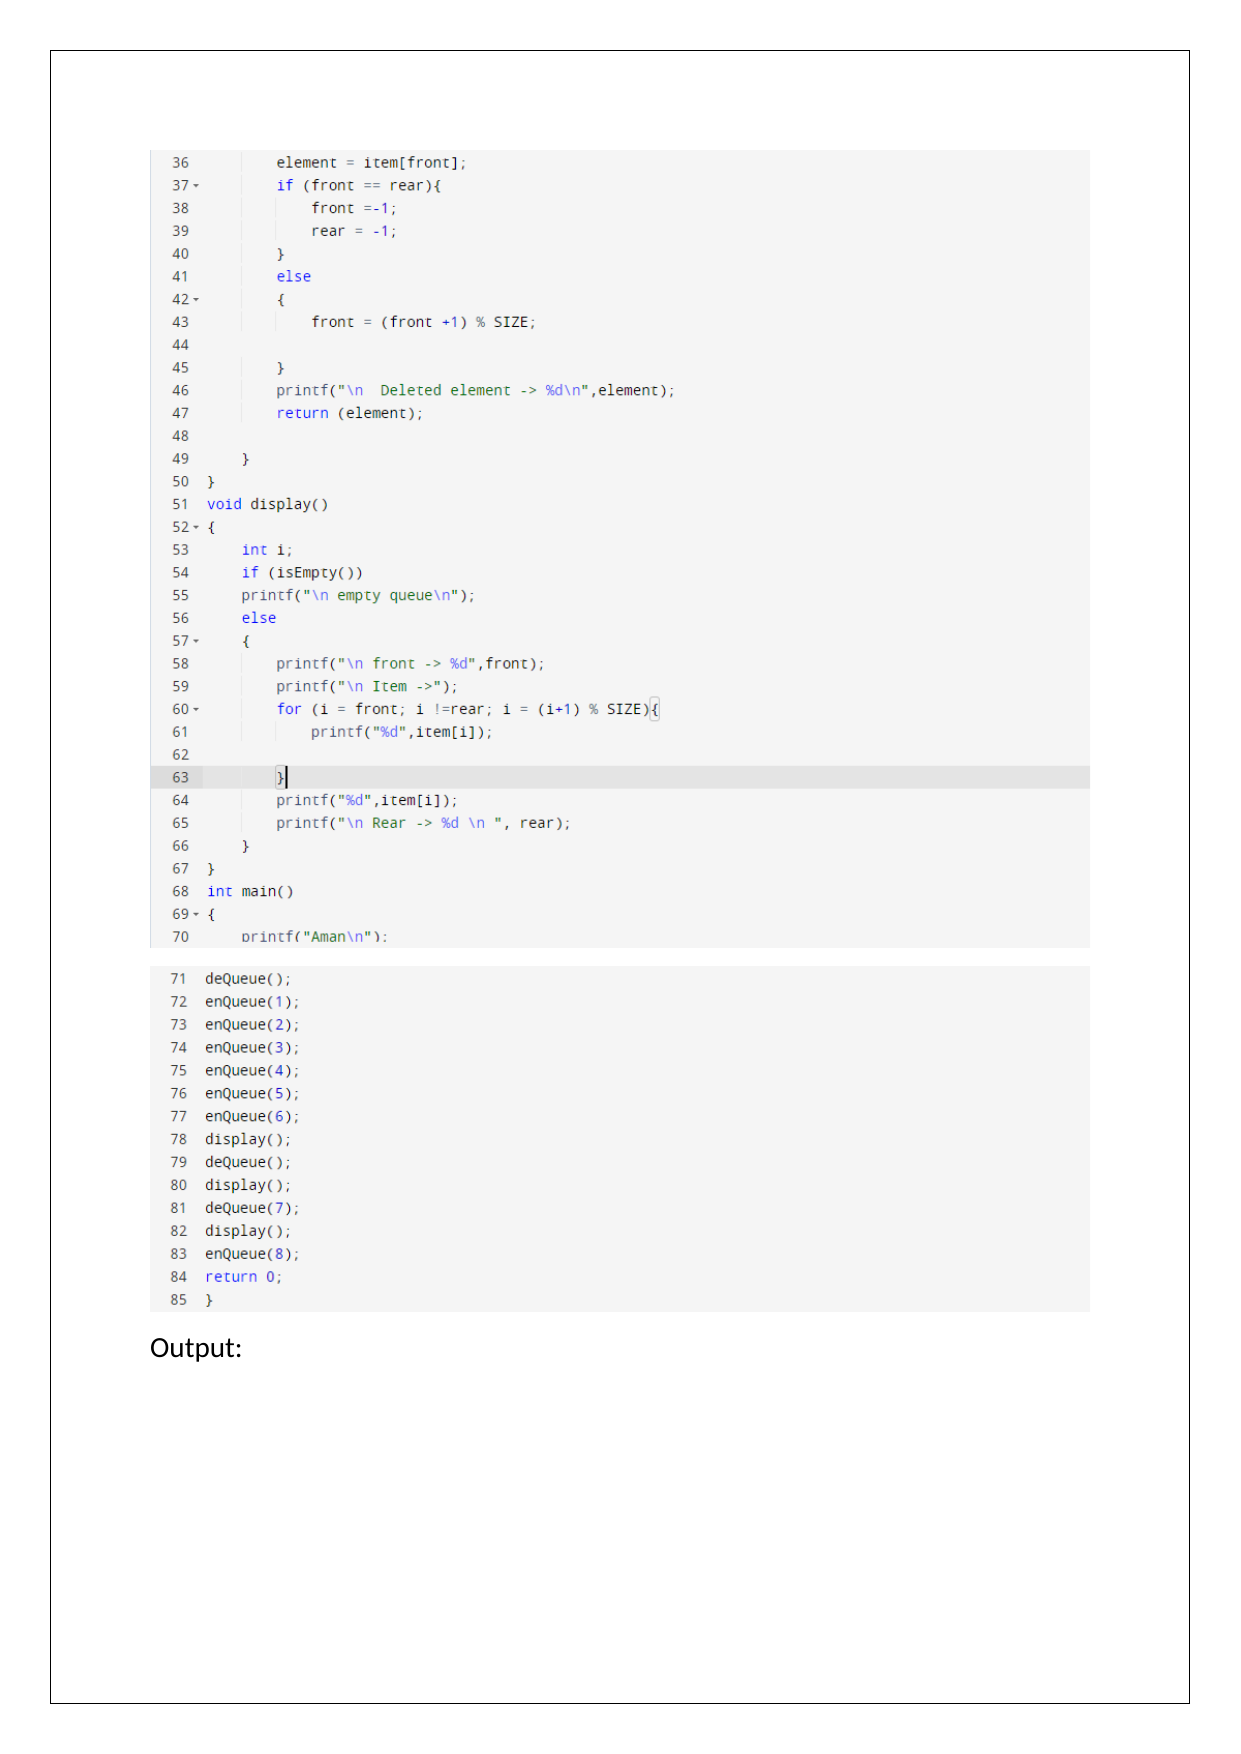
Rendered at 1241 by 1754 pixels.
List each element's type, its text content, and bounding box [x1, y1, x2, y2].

picture [150, 150, 1091, 948]
text Output: [150, 1329, 1090, 1365]
picture [150, 966, 1091, 1312]
